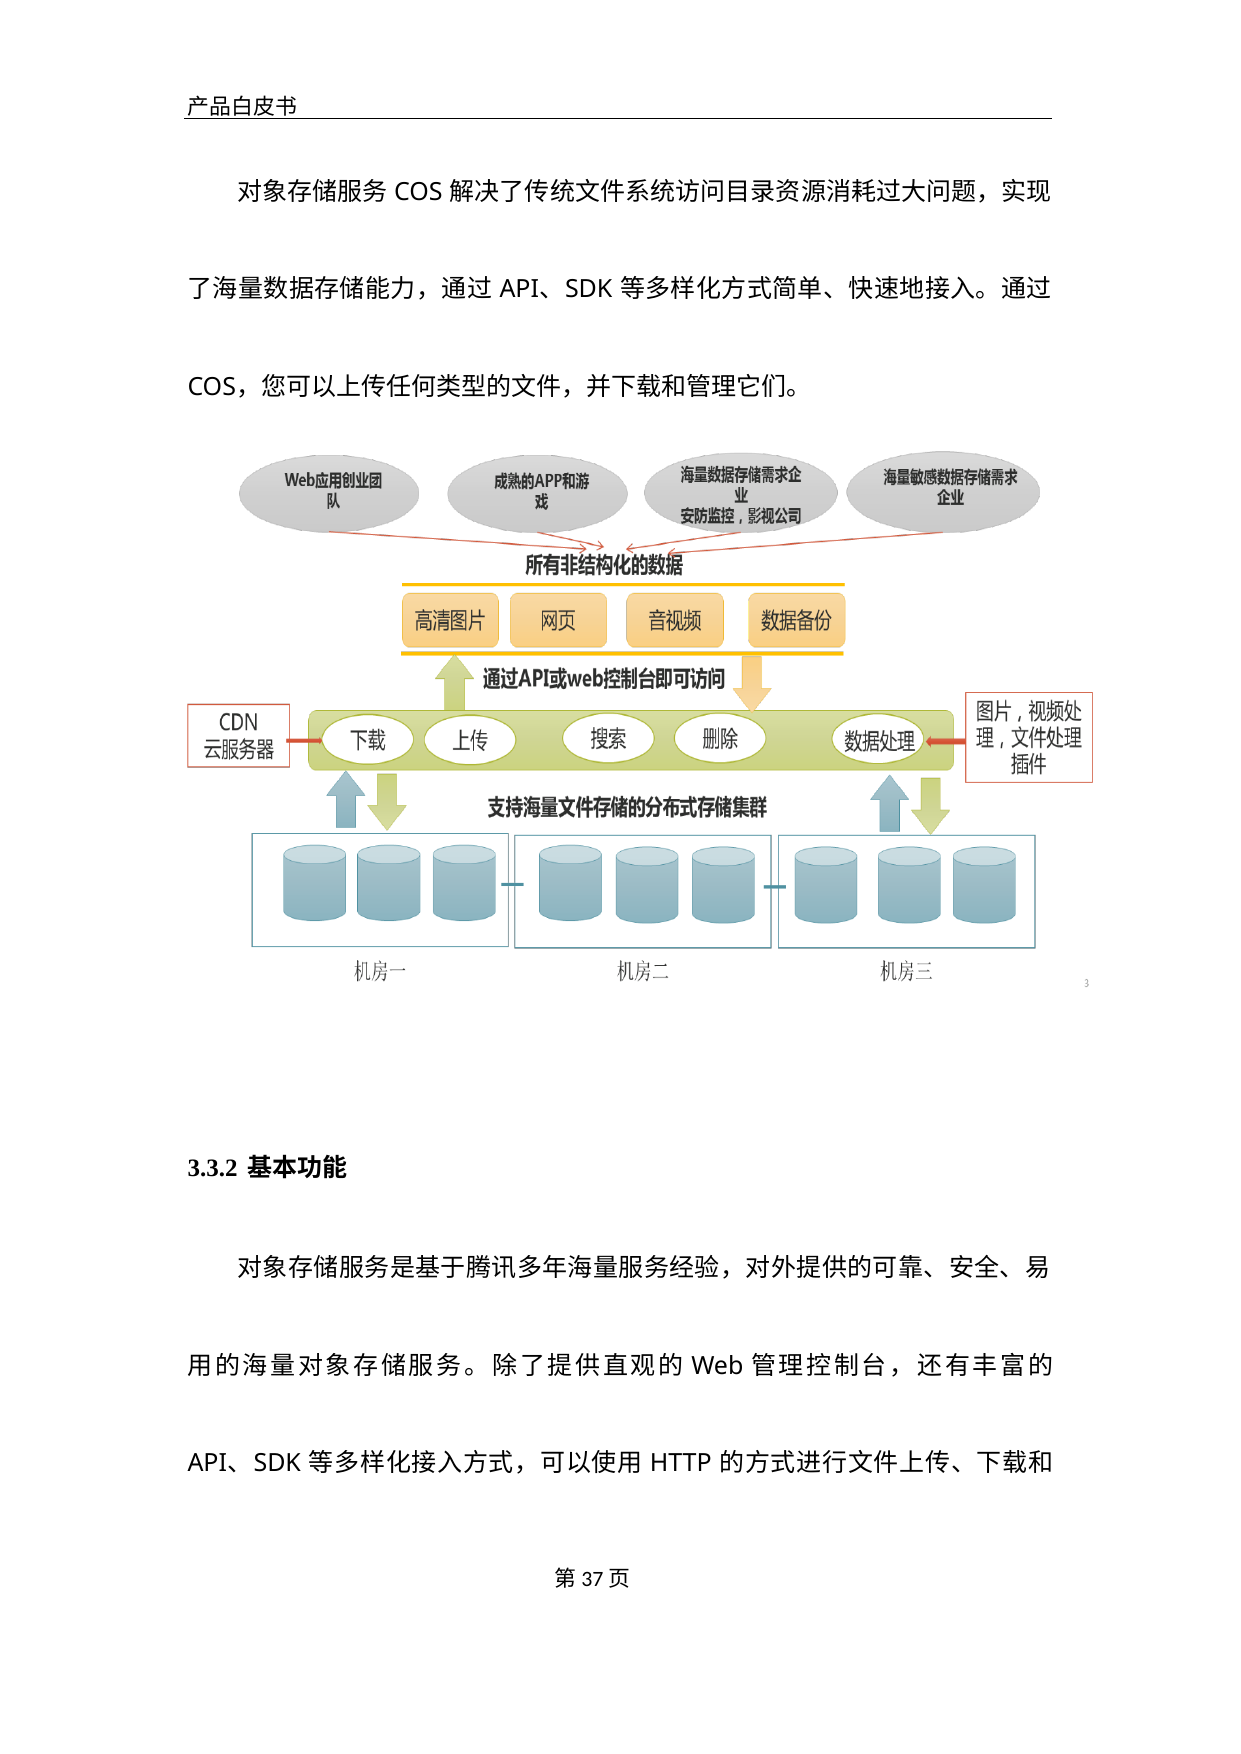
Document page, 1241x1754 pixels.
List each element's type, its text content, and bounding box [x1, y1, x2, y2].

text 对象存储服务 COS 解决了传统文件系统访问目录资源消耗过大问题，实现了海量数据存储能力，通过 API、SDK 等多样化方式简单、快速地接入。通过 COS，您可以上传任何类型的文件，并下载和管理它们。 [187, 157, 1053, 417]
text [187, 1233, 1053, 1493]
picture [187, 451, 1095, 996]
subtitle 基本功能 [187, 1133, 1053, 1198]
